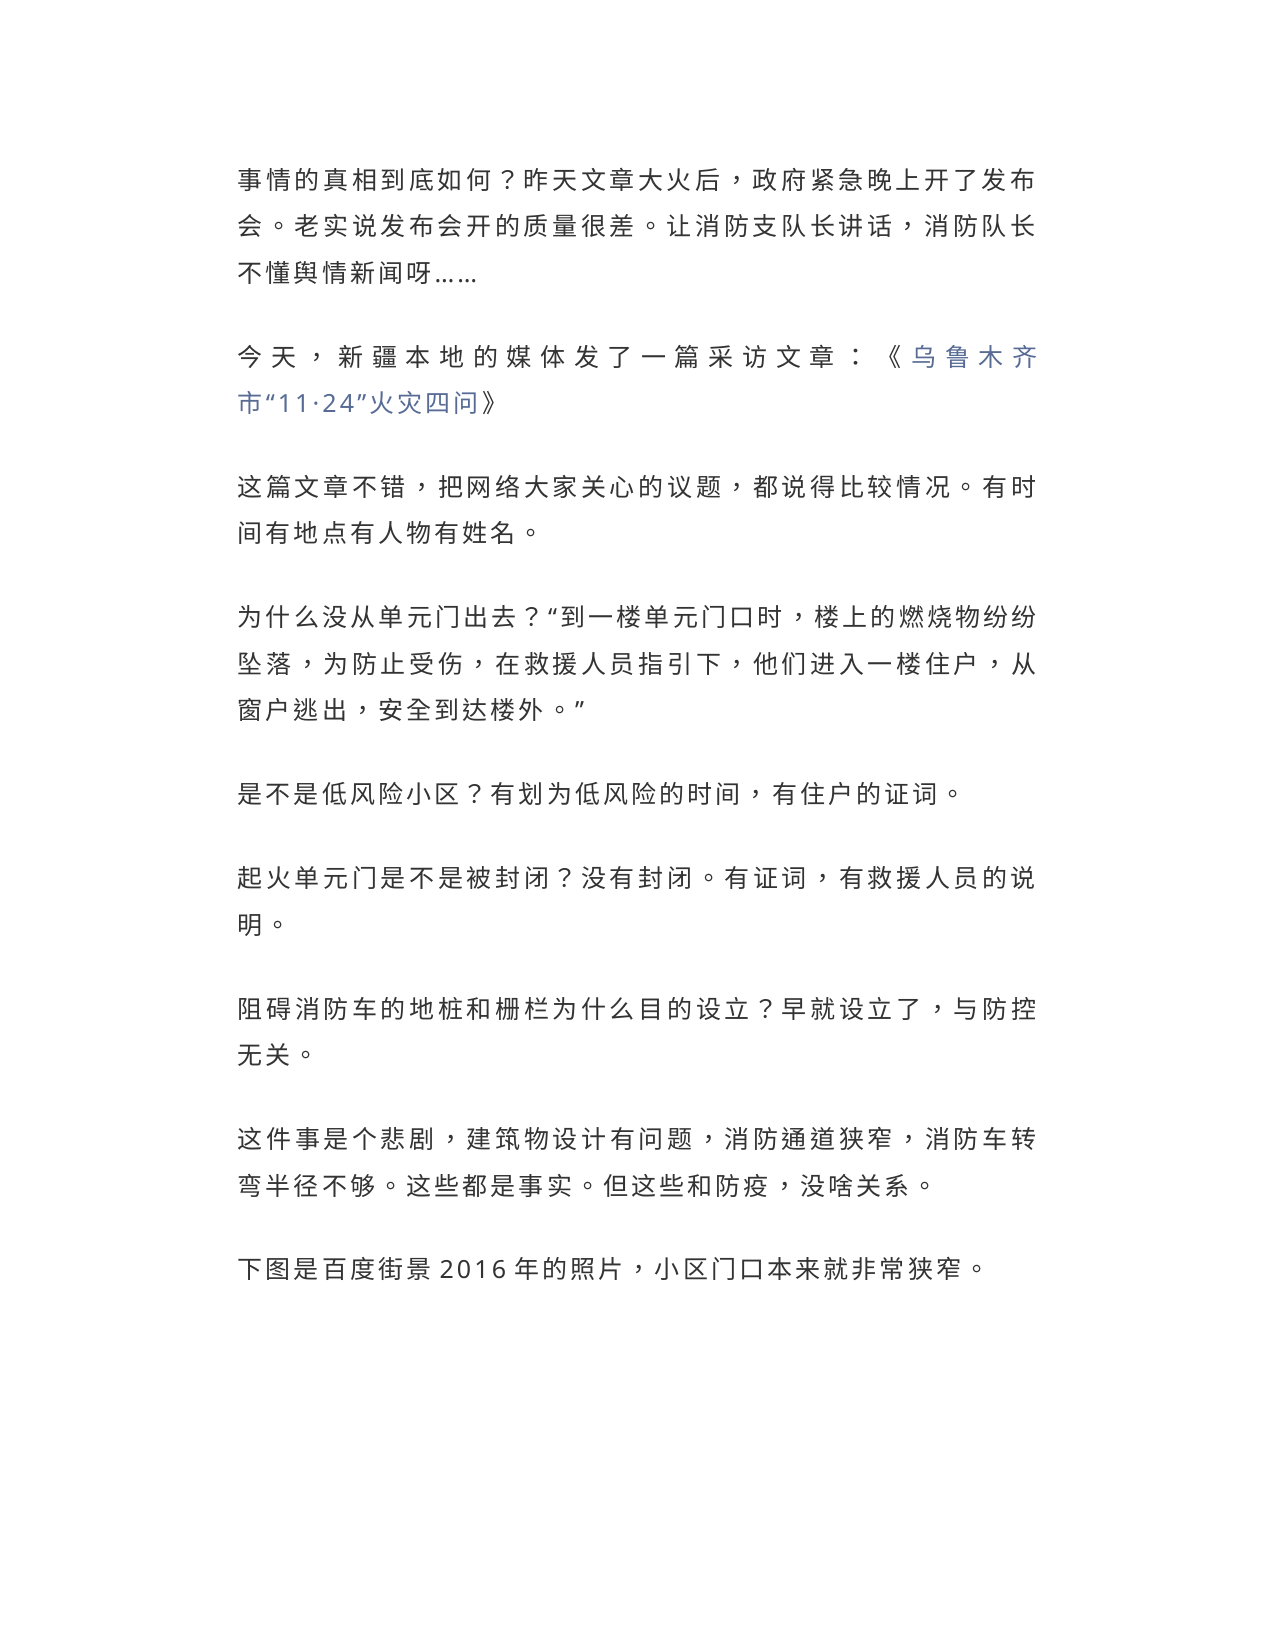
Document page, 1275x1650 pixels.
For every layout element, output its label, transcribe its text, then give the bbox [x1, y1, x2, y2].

text 起火单元门是不是被封闭？没有封闭。有证词，有救援人员的说明。 [237, 848, 1037, 941]
text 为什么没从单元门出去？“到一楼单元门口时，楼上的燃烧物纷纷坠落，为防止受伤，在救援人员指引下，他们进入一楼住户，从窗户逃出，安全到达楼外。” [237, 588, 1037, 727]
text 阻碍消防车的地桩和栅栏为什么目的设立？早就设立了，与防控无关。 [237, 979, 1037, 1072]
text 是不是低风险小区？有划为低风险的时间，有住户的证词。 [237, 764, 1037, 811]
text 下图是百度街景2016年的照片，小区门口本来就非常狭窄。 [237, 1240, 1037, 1286]
text 这件事是个悲剧，建筑物设计有问题，消防通道狭窄，消防车转弯半径不够。这些都是事实。但这些和防疫，没啥关系。 [237, 1109, 1037, 1202]
text 今天，新疆本地的媒体发了一篇采访文章：《乌鲁木齐市“11·24”火灾四问》 [237, 327, 1037, 420]
text 事情的真相到底如何？昨天文章大火后，政府紧急晚上开了发布会。老实说发布会开的质量很差。让消防支队长讲话，消防队长不懂舆情新闻呀…… [237, 150, 1037, 289]
text 这篇文章不错，把网络大家关心的议题，都说得比较情况。有时间有地点有人物有姓名。 [237, 457, 1037, 550]
